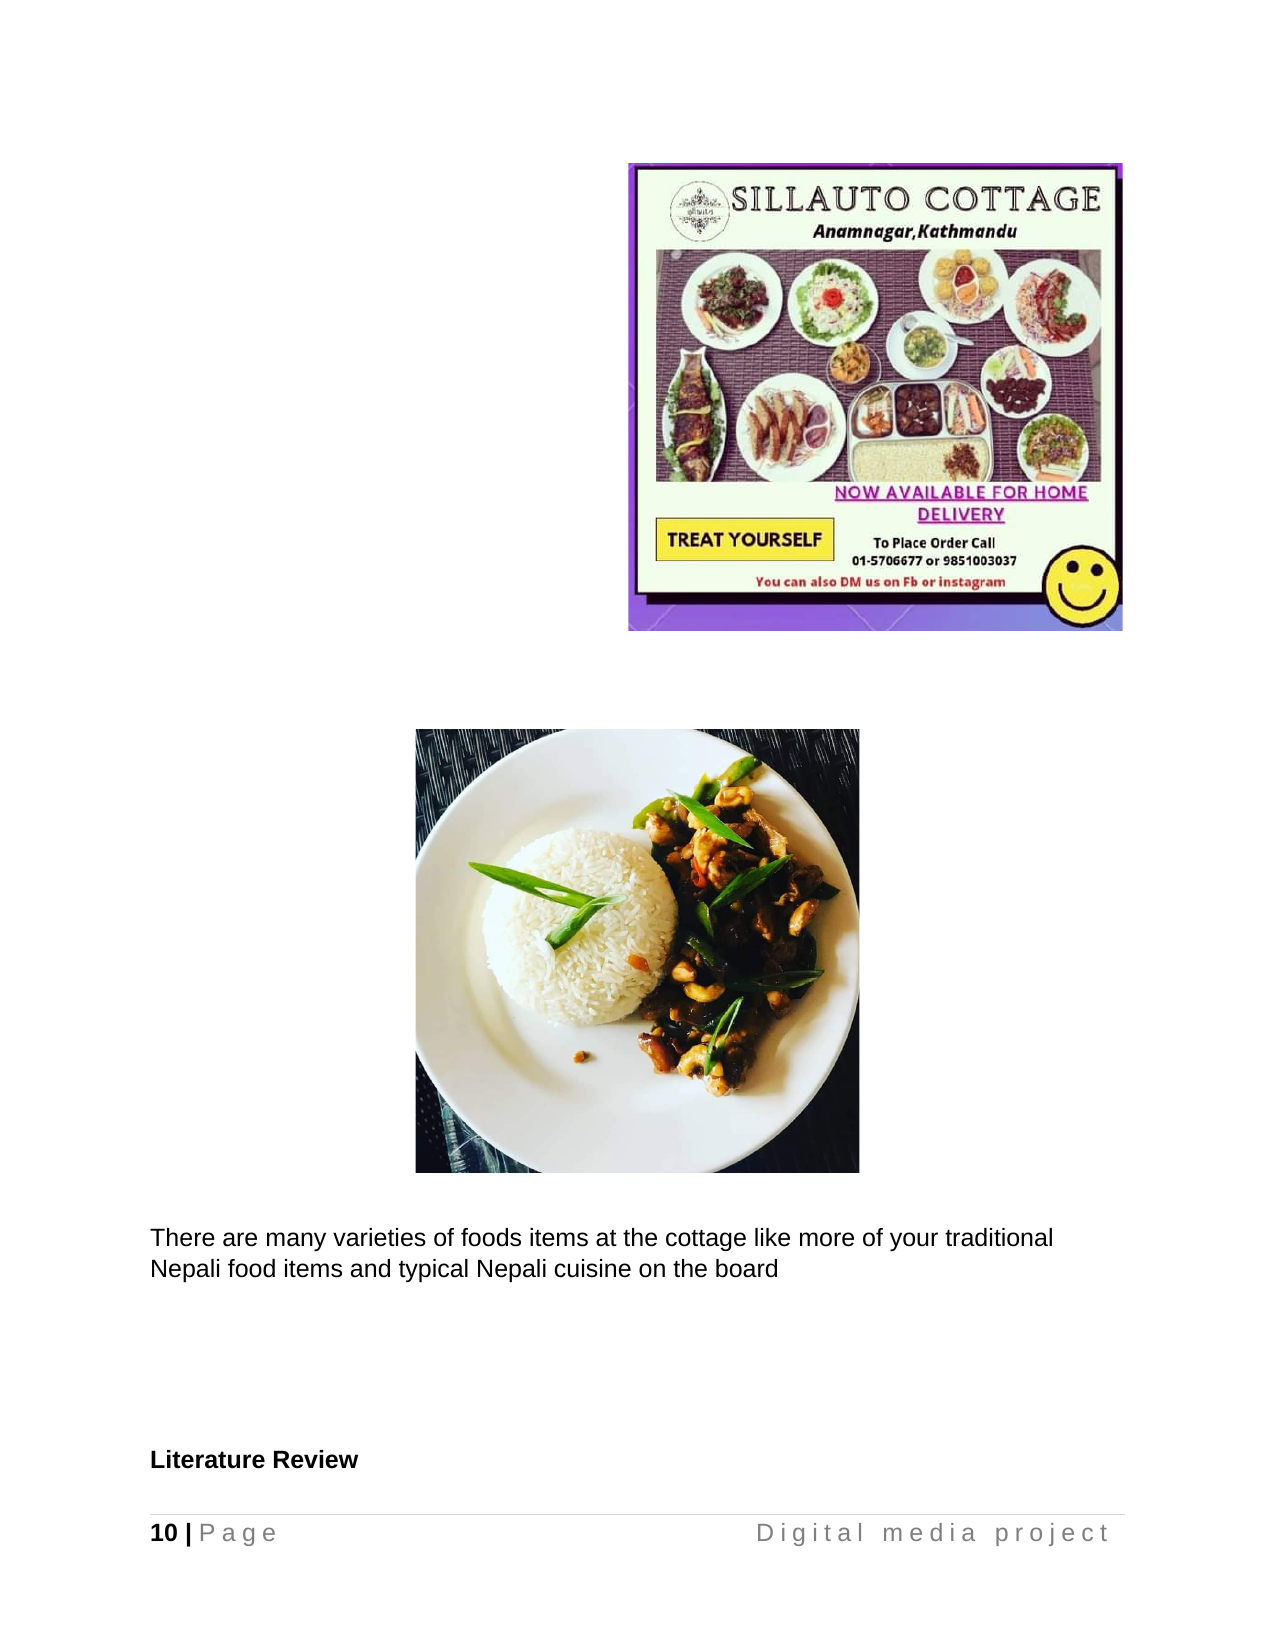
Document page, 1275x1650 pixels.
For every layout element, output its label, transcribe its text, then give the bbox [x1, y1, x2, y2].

picture [415, 729, 860, 1173]
picture [628, 163, 1123, 631]
text There are many varieties of foods items at the cottage like more of your traditional Nepali food items and typical Nepali cuisine on the board [150, 1223, 1125, 1283]
text Literature Review [150, 1445, 1125, 1473]
